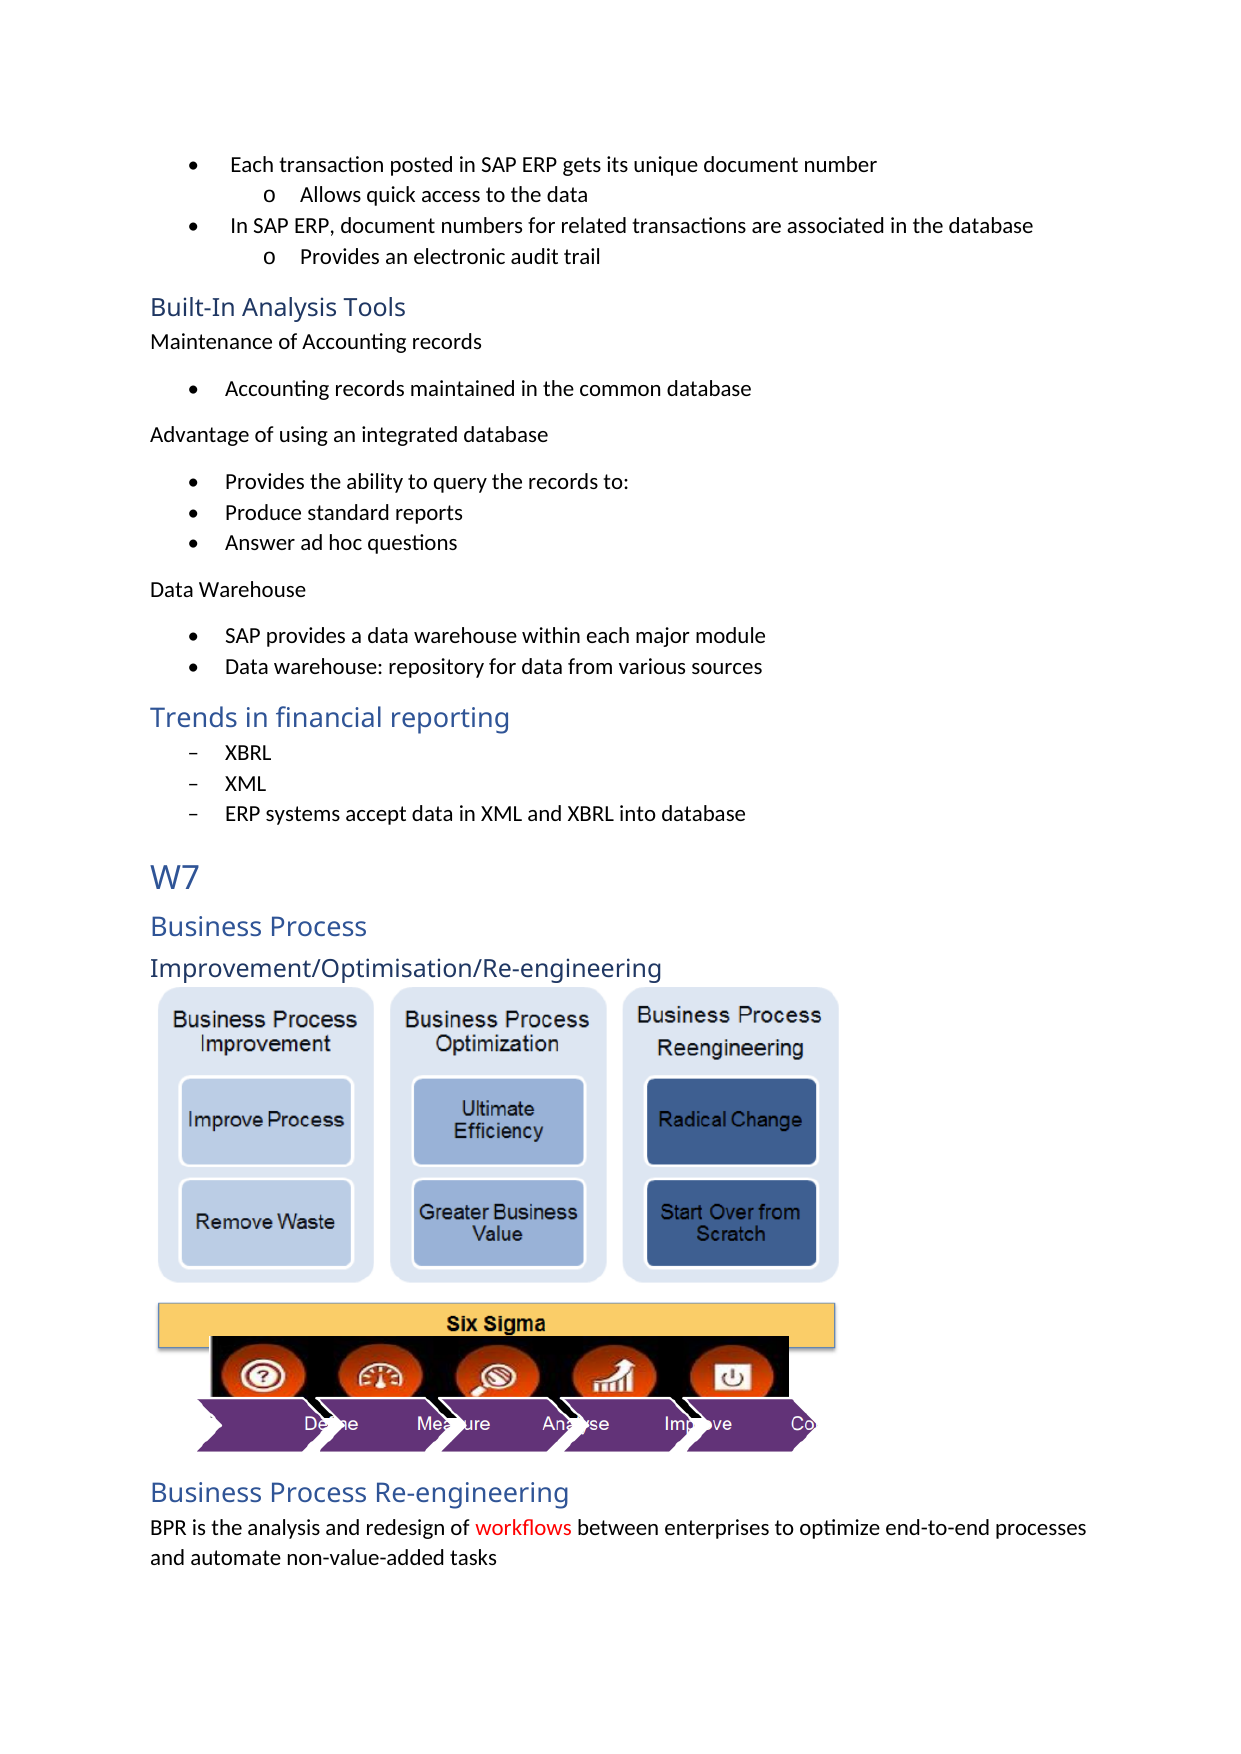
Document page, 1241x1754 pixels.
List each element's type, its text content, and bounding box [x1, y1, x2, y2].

list Each transaction posted in SAP ERP gets its unique document number [187, 150, 1090, 178]
list Provides the ability to query the records to: [187, 467, 1090, 495]
subtitle Trends in financial reporting [150, 699, 1090, 736]
subtitle Business Process Re-engineering [150, 1473, 1090, 1510]
subtitle Improvement/Optimisation/Re-engineering [150, 951, 1090, 985]
subtitle Business Process [150, 907, 1090, 944]
list Allows quick access to the data [262, 180, 1090, 209]
list Produce standard reports [187, 498, 1090, 526]
subtitle Built-In Analysis Tools [150, 290, 1090, 324]
list ERP systems accept data in XML and XBRL into database [187, 799, 1090, 827]
list XML [187, 769, 1090, 797]
list XBRL [187, 738, 1090, 766]
subtitle W7 [150, 854, 1090, 899]
text BPR is the analysis and redesign of workflows between enterprises to optimize end-to-end processes and automate non-value-added tasks [150, 1513, 1090, 1571]
text Advantage of using an integrated database [150, 421, 1090, 448]
picture [150, 987, 859, 1455]
list Data warehouse: repository for data from various sources [187, 652, 1090, 680]
list Provides an electronic audit trail [262, 242, 1090, 271]
list In SAP ERP, document numbers for related transactions are associated in the database [187, 212, 1090, 240]
list Answer ad hoc questions [187, 528, 1090, 556]
text Data Warehouse [150, 575, 1090, 603]
list Accounting records maintained in the common database [187, 374, 1090, 402]
list SAP provides a data warehouse within each major module [187, 622, 1090, 649]
text Maintenance of Accounting records [150, 327, 1090, 355]
